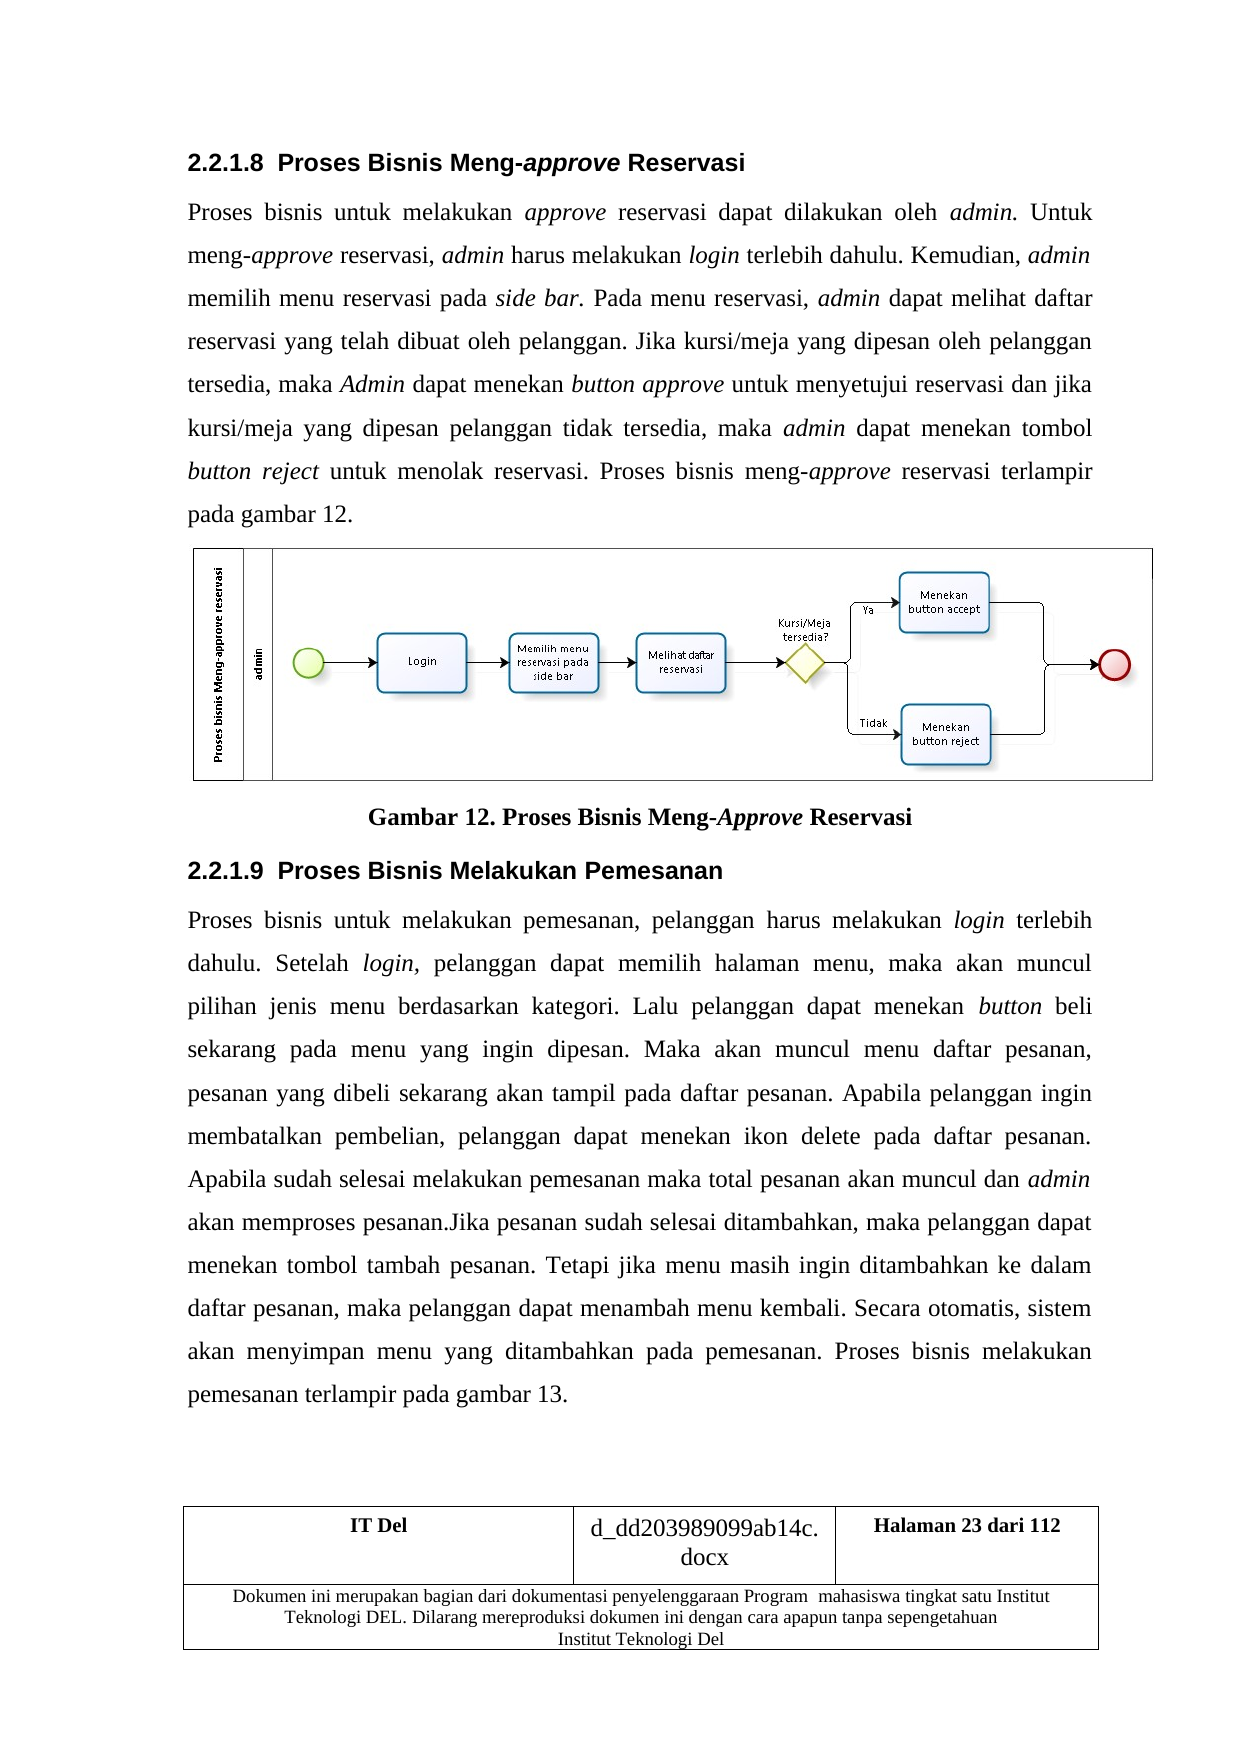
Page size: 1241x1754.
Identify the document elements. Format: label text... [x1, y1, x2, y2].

text Gambar 12. Proses Bisnis Meng-Approve Reservasi [187, 802, 1092, 831]
picture [187, 542, 1160, 788]
subtitle Proses Bisnis Meng-approve Reservasi [187, 148, 1092, 176]
subtitle Proses Bisnis Melakukan Pemesanan [187, 856, 1092, 884]
text Proses bisnis untuk melakukan approve reservasi dapat dilakukan oleh admin. Untuk meng-approve reservasi, admin harus melakukan login terlebih dahulu. Kemudian, admin memilih menu reservasi pada side bar. Pada menu reservasi, admin dapat melihat daftar reservasi yang telah dibuat oleh pelanggan. Jika kursi/meja yang dipesan oleh pelanggan tersedia, maka Admin dapat menekan button approve untuk menyetujui reservasi dan jika kursi/meja yang dipesan pelanggan tidak tersedia, maka admin dapat menekan tombol button reject untuk menolak reservasi. Proses bisnis meng-approve reservasi terlampir pada gambar 12. [187, 197, 1092, 528]
text Proses bisnis untuk melakukan pemesanan, pelanggan harus melakukan login terlebih dahulu. Setelah login, pelanggan dapat memilih halaman menu, maka akan muncul pilihan jenis menu berdasarkan kategori. Lalu pelanggan dapat menekan button beli sekarang pada menu yang ingin dipesan. Maka akan muncul menu daftar pesanan, pesanan yang dibeli sekarang akan tampil pada daftar pesanan. Apabila pelanggan ingin membatalkan pembelian, pelanggan dapat menekan ikon delete pada daftar pesanan. Apabila sudah selesai melakukan pemesanan maka total pesanan akan muncul dan admin akan memproses pesanan.Jika pesanan sudah selesai ditambahkan, maka pelanggan dapat menekan tombol tambah pesanan. Tetapi jika menu masih ingin ditambahkan ke dalam daftar pesanan, maka pelanggan dapat menambah menu kembali. Secara otomatis, sistem akan menyimpan menu yang ditambahkan pada pemesanan. Proses bisnis melakukan pemesanan terlampir pada gambar 13. [187, 905, 1092, 1408]
